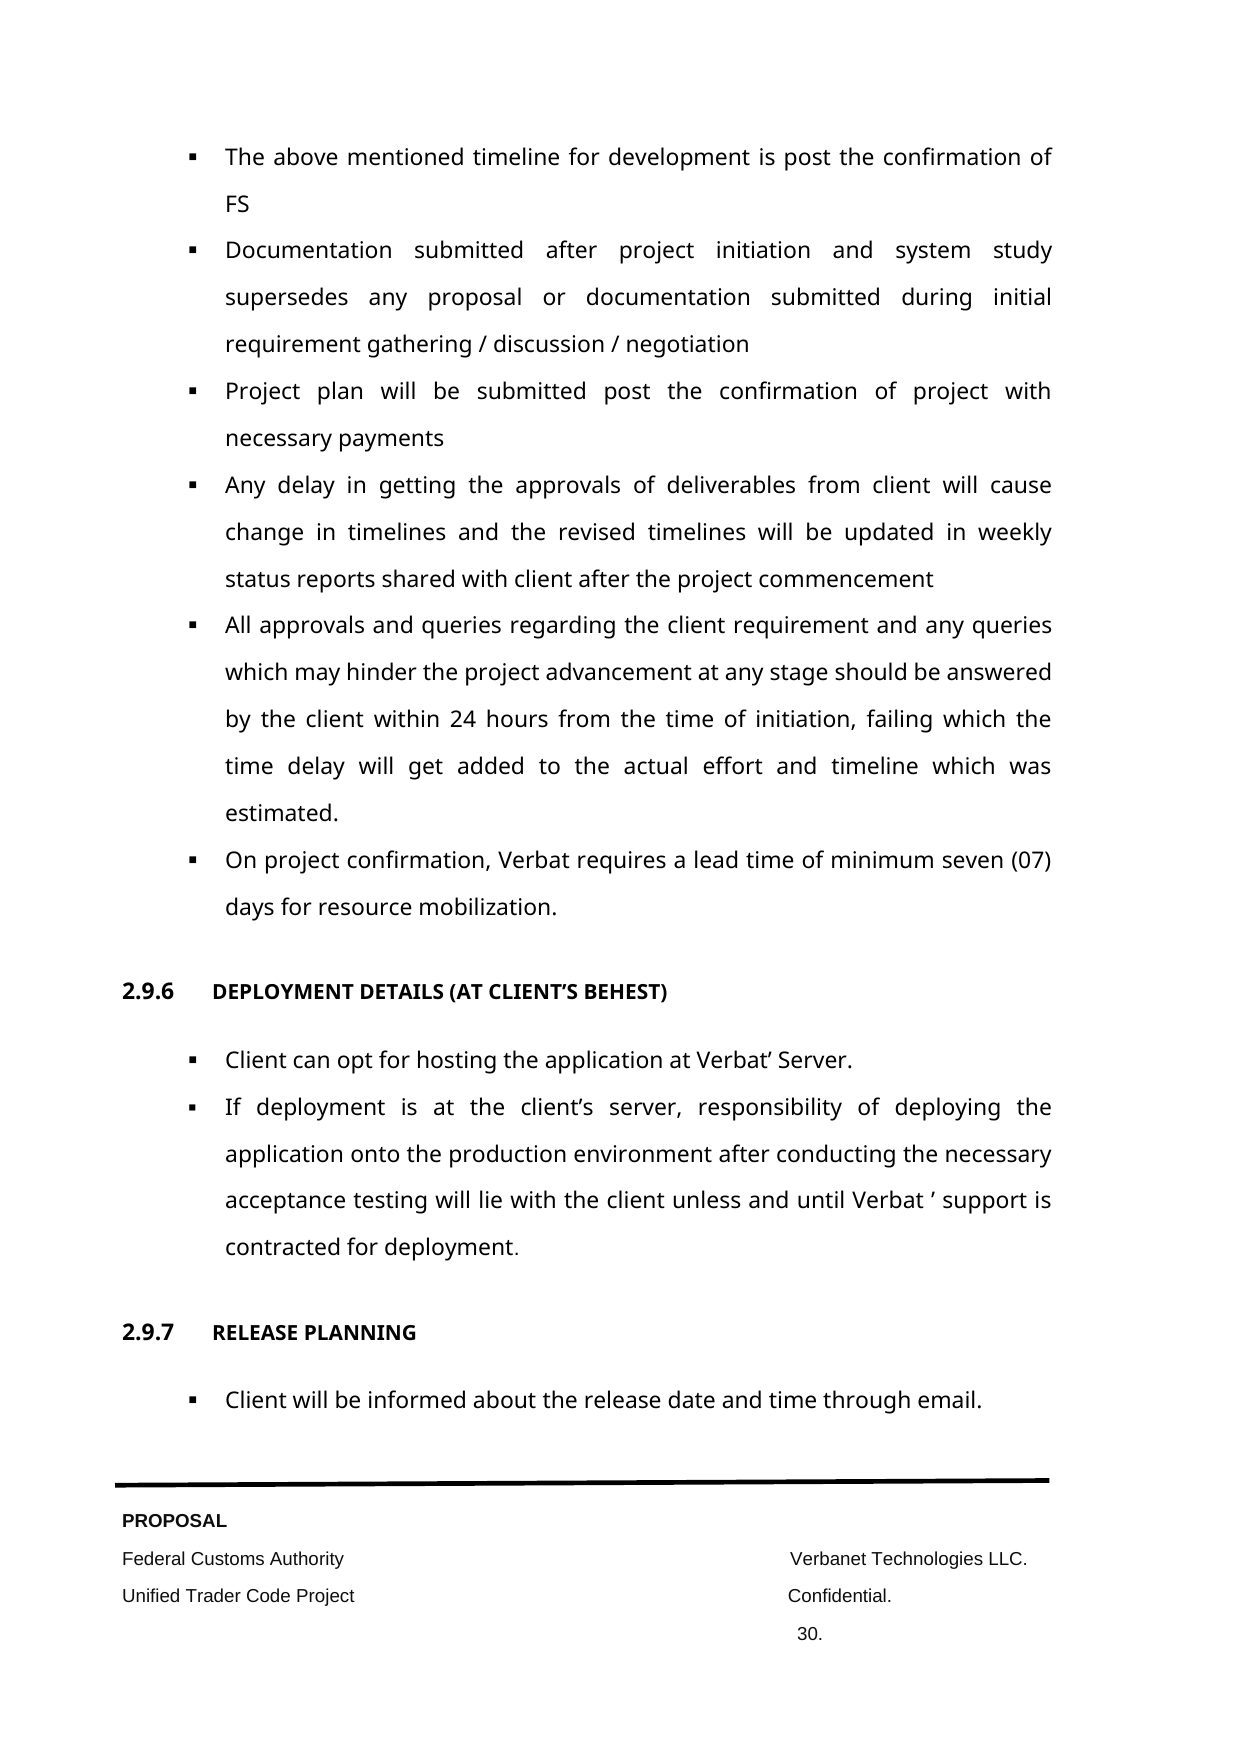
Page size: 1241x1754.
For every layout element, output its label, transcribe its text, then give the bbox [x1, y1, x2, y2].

list Client can opt for hosting the application at Verbat’ Server. [187, 1044, 1053, 1075]
list Client will be informed about the release date and time through email. [187, 1384, 1053, 1416]
list On project confirmation, Verbat requires a lead time of minimum seven (07) days for resource mobilization. [187, 844, 1053, 922]
subtitle RELEASE PLANNING [122, 1316, 1053, 1347]
list All approvals and queries regarding the client requirement and any queries which may hinder the project advancement at any stage should be answered by the client within 24 hours from the time of initiation, failing which the time delay will get added to the actual effort and timeline which was estimated. [187, 609, 1053, 828]
list The above mentioned timeline for development is post the confirmation of FS [187, 141, 1053, 219]
list Project plan will be submitted post the confirmation of project with necessary payments [187, 375, 1053, 453]
list Any delay in getting the approvals of deliverables from client will cause change in timelines and the revised timelines will be updated in weekly status reports shared with client after the project commencement [187, 469, 1053, 594]
subtitle DEPLOYMENT DETAILS (AT CLIENT’S BEHEST) [122, 975, 1053, 1006]
list If deployment is at the client’s server, responsibility of deploying the application onto the production environment after conducting the necessary acceptance testing will lie with the client unless and until Verbat ’ support is contracted for deployment. [187, 1091, 1053, 1262]
list Documentation submitted after project initiation and system study supersedes any proposal or documentation submitted during initial requirement gathering / discussion / negotiation [187, 234, 1053, 359]
